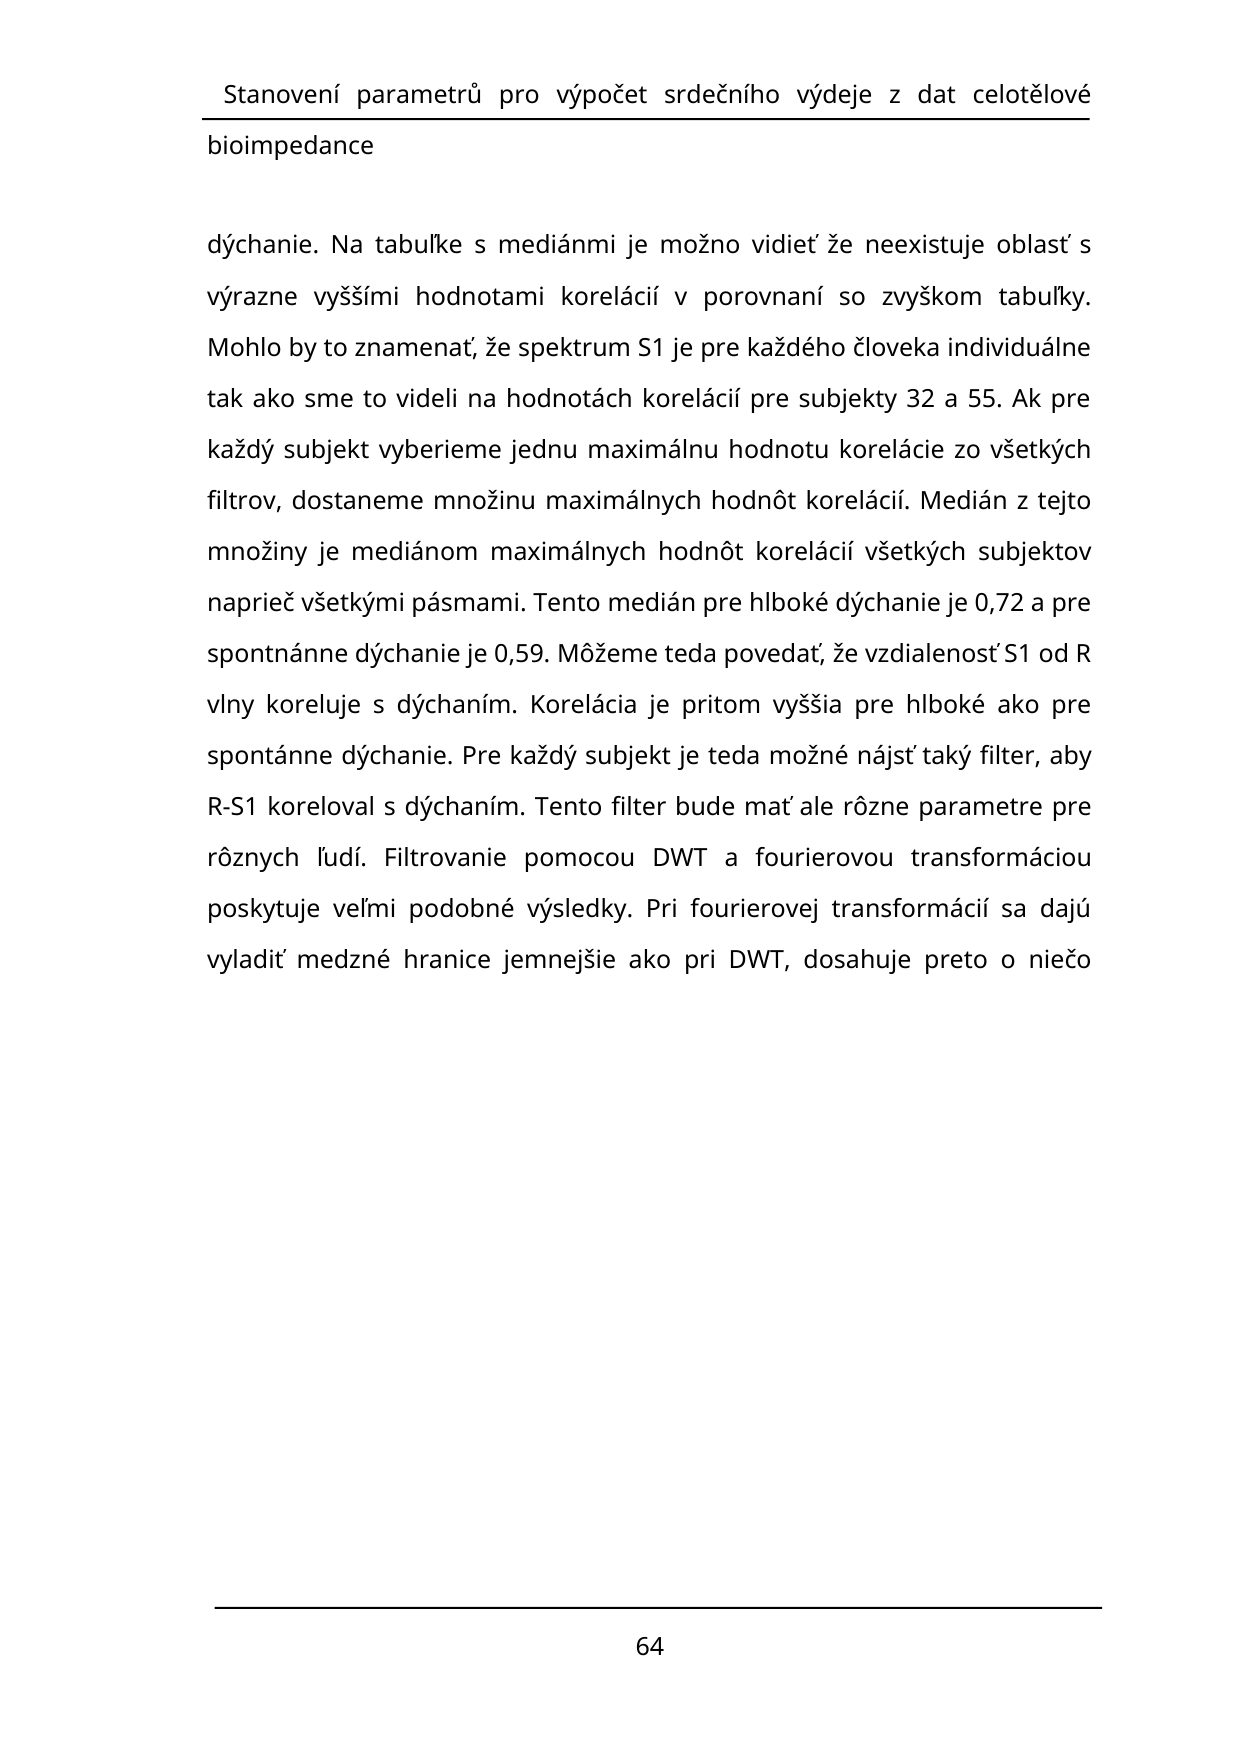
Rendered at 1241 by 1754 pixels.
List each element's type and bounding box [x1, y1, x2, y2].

text [207, 227, 1092, 976]
